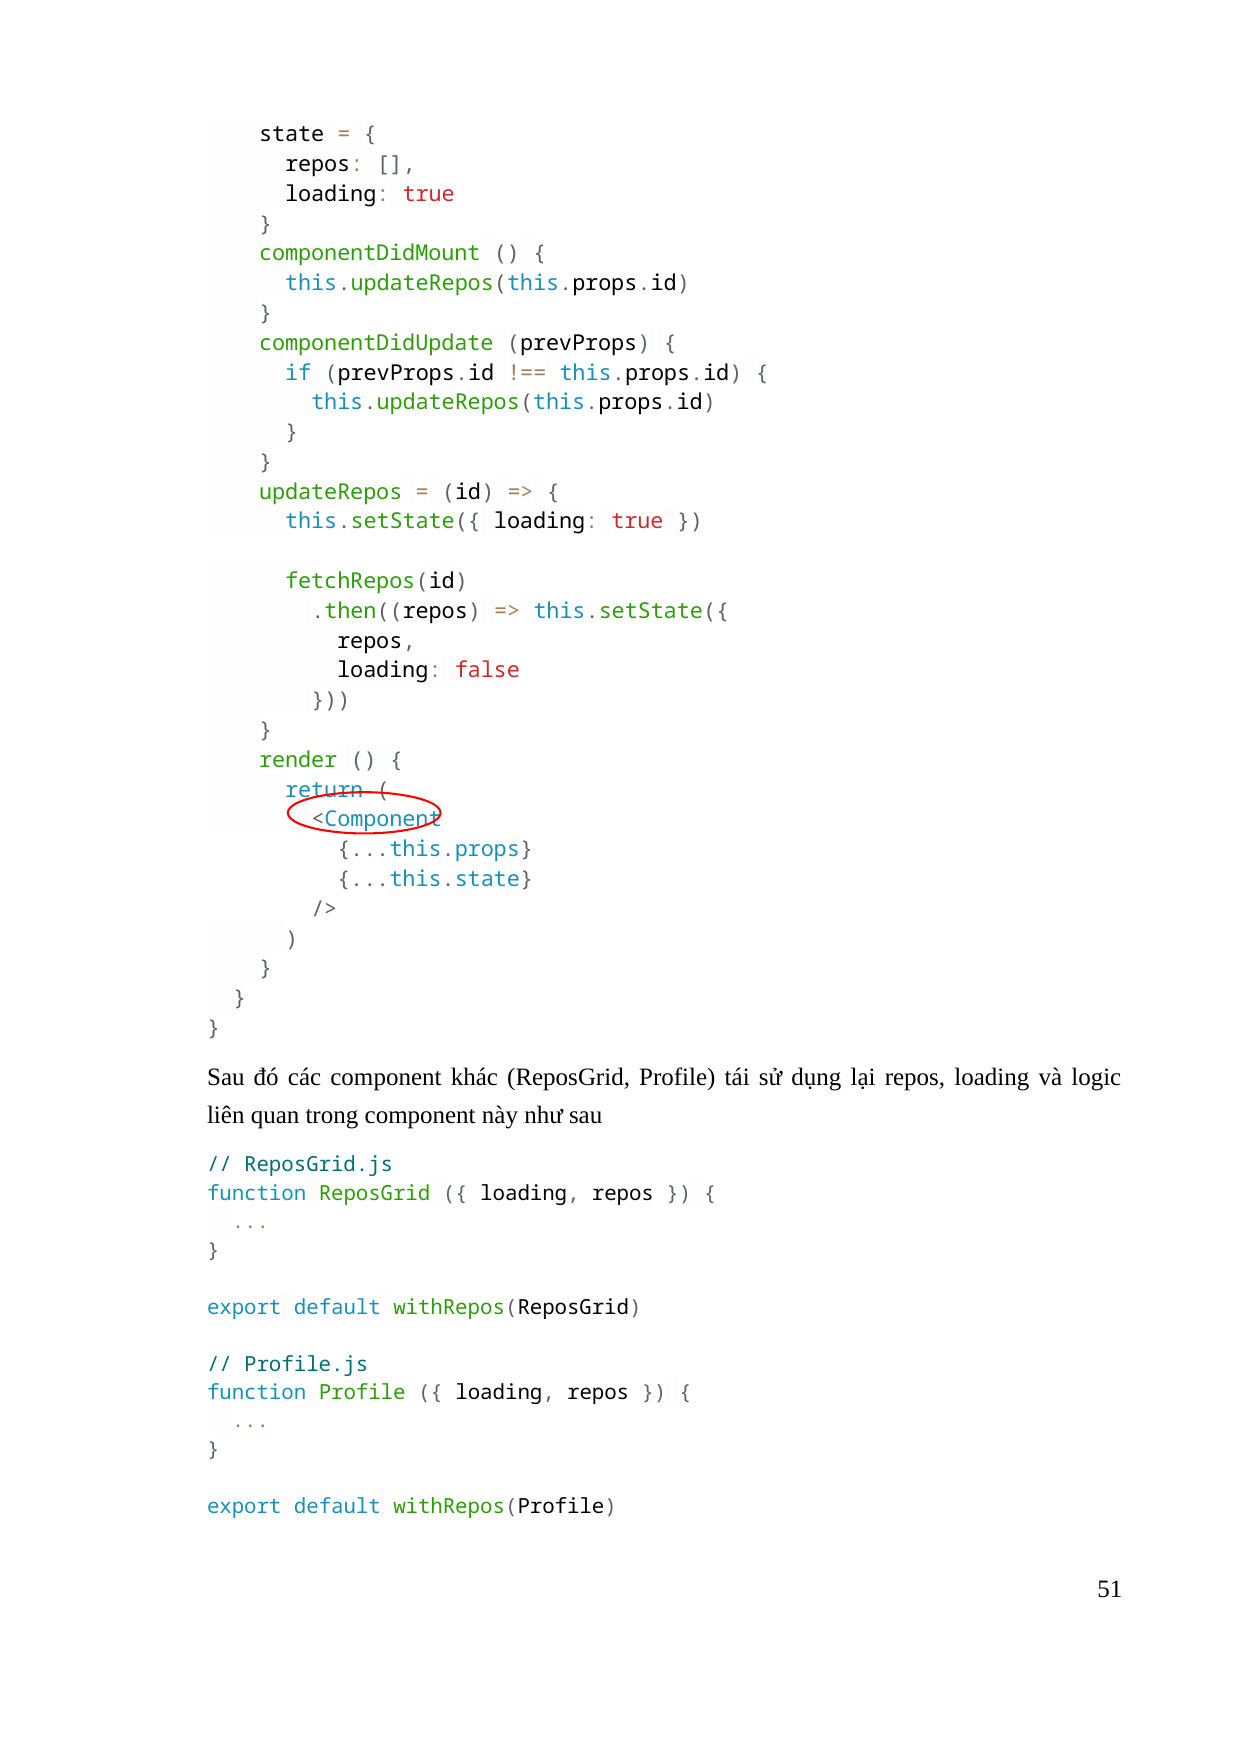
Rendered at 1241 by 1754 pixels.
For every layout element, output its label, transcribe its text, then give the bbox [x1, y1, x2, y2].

text /> [207, 893, 1122, 922]
text export default withRepos(ReposGrid) [294, 1292, 381, 1320]
text fetchRepos(id) [285, 565, 429, 595]
text fetchRepos(id) [454, 565, 1122, 595]
text } [207, 1235, 1122, 1263]
text } [285, 416, 1122, 446]
text repos, [207, 624, 1122, 654]
text state = { [363, 118, 1122, 148]
text updateRepos = (id) => { [546, 476, 1122, 505]
text this.updateRepos(this.props.id) [285, 267, 1122, 297]
text function Profile ({ loading, repos }) { [679, 1377, 1122, 1406]
text <Component [311, 803, 439, 832]
text .then((repos) => this.setState({ [311, 595, 481, 624]
text ... [232, 1206, 1122, 1235]
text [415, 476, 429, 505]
text // Profile.js [207, 1349, 1122, 1377]
text function Profile ({ loading, repos }) { [418, 1377, 666, 1406]
text if (prevProps.id !== this.props.id) { [755, 356, 1122, 386]
text function Profile ({ loading, repos }) { [318, 1377, 405, 1406]
text if (prevProps.id !== this.props.id) { [559, 356, 742, 386]
text function ReposGrid ({ loading, repos }) { [443, 1178, 691, 1206]
text } [259, 952, 1122, 982]
text } [259, 297, 1122, 327]
text return ( [207, 773, 1122, 803]
text render () { [259, 744, 337, 773]
text function ReposGrid ({ loading, repos }) { [318, 1178, 430, 1206]
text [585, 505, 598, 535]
text ... [232, 1406, 1122, 1434]
text export default withRepos(ReposGrid) [393, 1292, 1122, 1320]
text Sau đó các component khác (ReposGrid, Profile) tái sử dụng lại repos, loading và logic liên quan trong component này như sau [207, 1062, 1122, 1128]
text ) [207, 922, 1122, 952]
text this.setState({ loading: true }) [285, 505, 481, 535]
text function ReposGrid ({ loading, repos }) { [207, 1178, 306, 1206]
text updateRepos = (id) => { [259, 476, 402, 505]
text } [207, 207, 1122, 237]
text <Component [401, 803, 1122, 833]
text } [259, 446, 1122, 476]
text } [207, 1434, 1122, 1462]
text function ReposGrid ({ loading, repos }) { [704, 1178, 1122, 1206]
text function Profile ({ loading, repos }) { [207, 1377, 306, 1406]
text componentDidUpdate (prevProps) { [259, 327, 494, 356]
text } [233, 982, 1122, 1012]
text } [259, 714, 1122, 744]
text render () { [389, 744, 1122, 773]
text componentDidMount () { [259, 237, 480, 267]
text render () { [350, 744, 376, 773]
text export default withRepos(Profile) [207, 1491, 281, 1519]
text {...this.state} [207, 863, 1122, 893]
text componentDidUpdate (prevProps) { [507, 327, 650, 356]
text export default withRepos(Profile) [393, 1491, 1122, 1519]
text repos: [], [376, 148, 1122, 178]
text this.setState({ loading: true }) [677, 505, 1122, 535]
text // ReposGrid.js [207, 1149, 1122, 1178]
text } [207, 1012, 1122, 1042]
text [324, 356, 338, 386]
text loading: false [454, 654, 1122, 684]
text componentDidMount () { [533, 237, 1122, 267]
text export default withRepos(Profile) [294, 1491, 381, 1519]
text this.updateRepos(this.props.id) [311, 386, 1122, 416]
text .then((repos) => this.setState({ [533, 595, 1122, 624]
text {...this.props} [207, 833, 1122, 863]
text loading: true [402, 178, 1122, 207]
text })) [311, 684, 1122, 714]
text componentDidUpdate (prevProps) { [663, 327, 1122, 356]
text updateRepos = (id) => { [442, 476, 494, 505]
